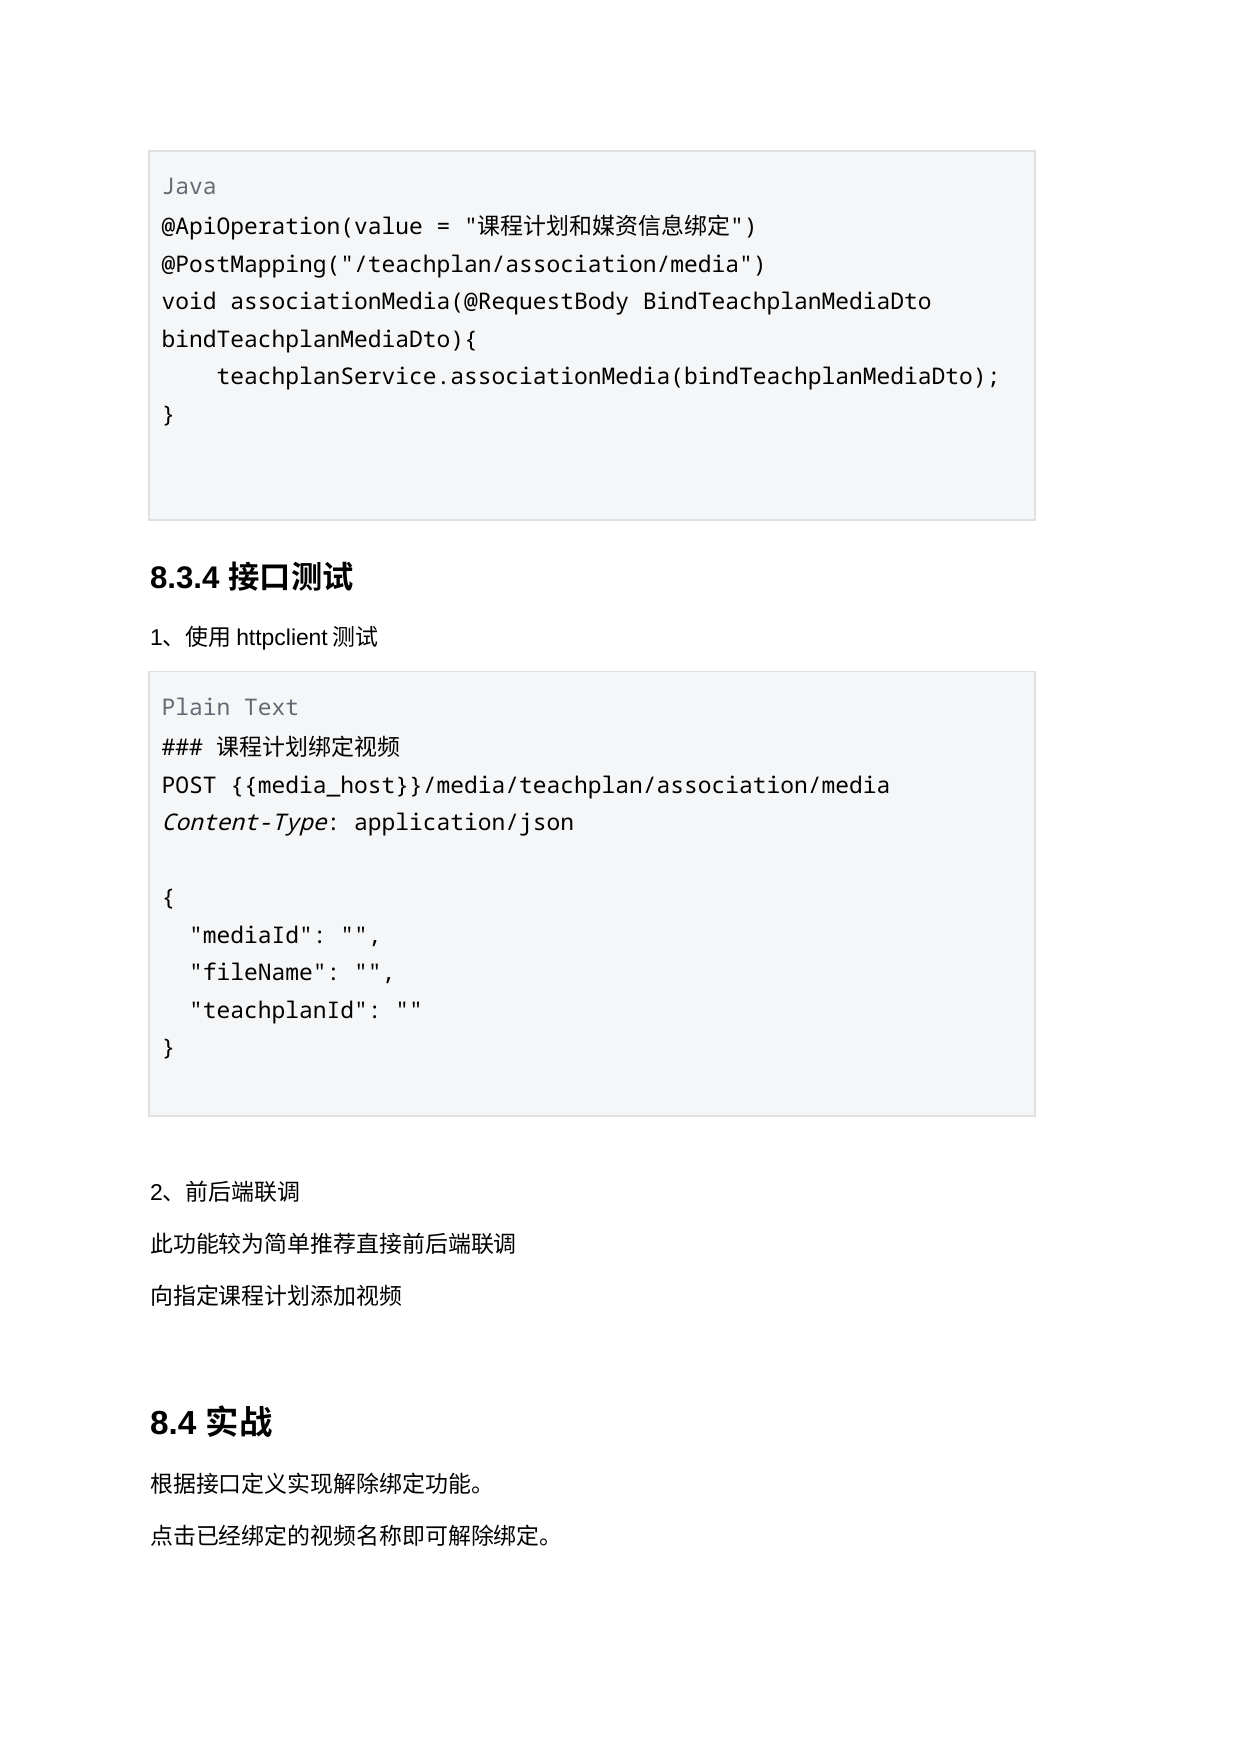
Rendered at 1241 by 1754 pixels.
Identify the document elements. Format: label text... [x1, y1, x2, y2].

text 向指定课程计划添加视频 [150, 1278, 1090, 1311]
text 8.4 实战 [150, 1396, 1090, 1444]
text 8.3.4 接口测试 [150, 552, 1090, 597]
text 点击已经绑定的视频名称即可解除绑定。 [150, 1518, 1090, 1551]
text 1、使用httpclient测试 [150, 618, 1090, 652]
table_header Plain Text ### 课程计划绑定视频 POST {{media_host}}/media/teachplan/association/media Content-Type: application/json { "mediaId": "", "fileName": "", "teachplanId": "" } [150, 672, 1034, 1115]
table_header Java @ApiOperation(value = "课程计划和媒资信息绑定") @PostMapping("/teachplan/association/media") void associationMedia(@RequestBody BindTeachplanMediaDto bindTeachplanMediaDto){ teachplanService.associationMedia(bindTeachplanMediaDto); } [150, 152, 1034, 519]
text 根据接口定义实现解除绑定功能。 [150, 1466, 1090, 1499]
text 2、前后端联调 [150, 1173, 1090, 1207]
text 此功能较为简单推荐直接前后端联调 [150, 1226, 1090, 1259]
